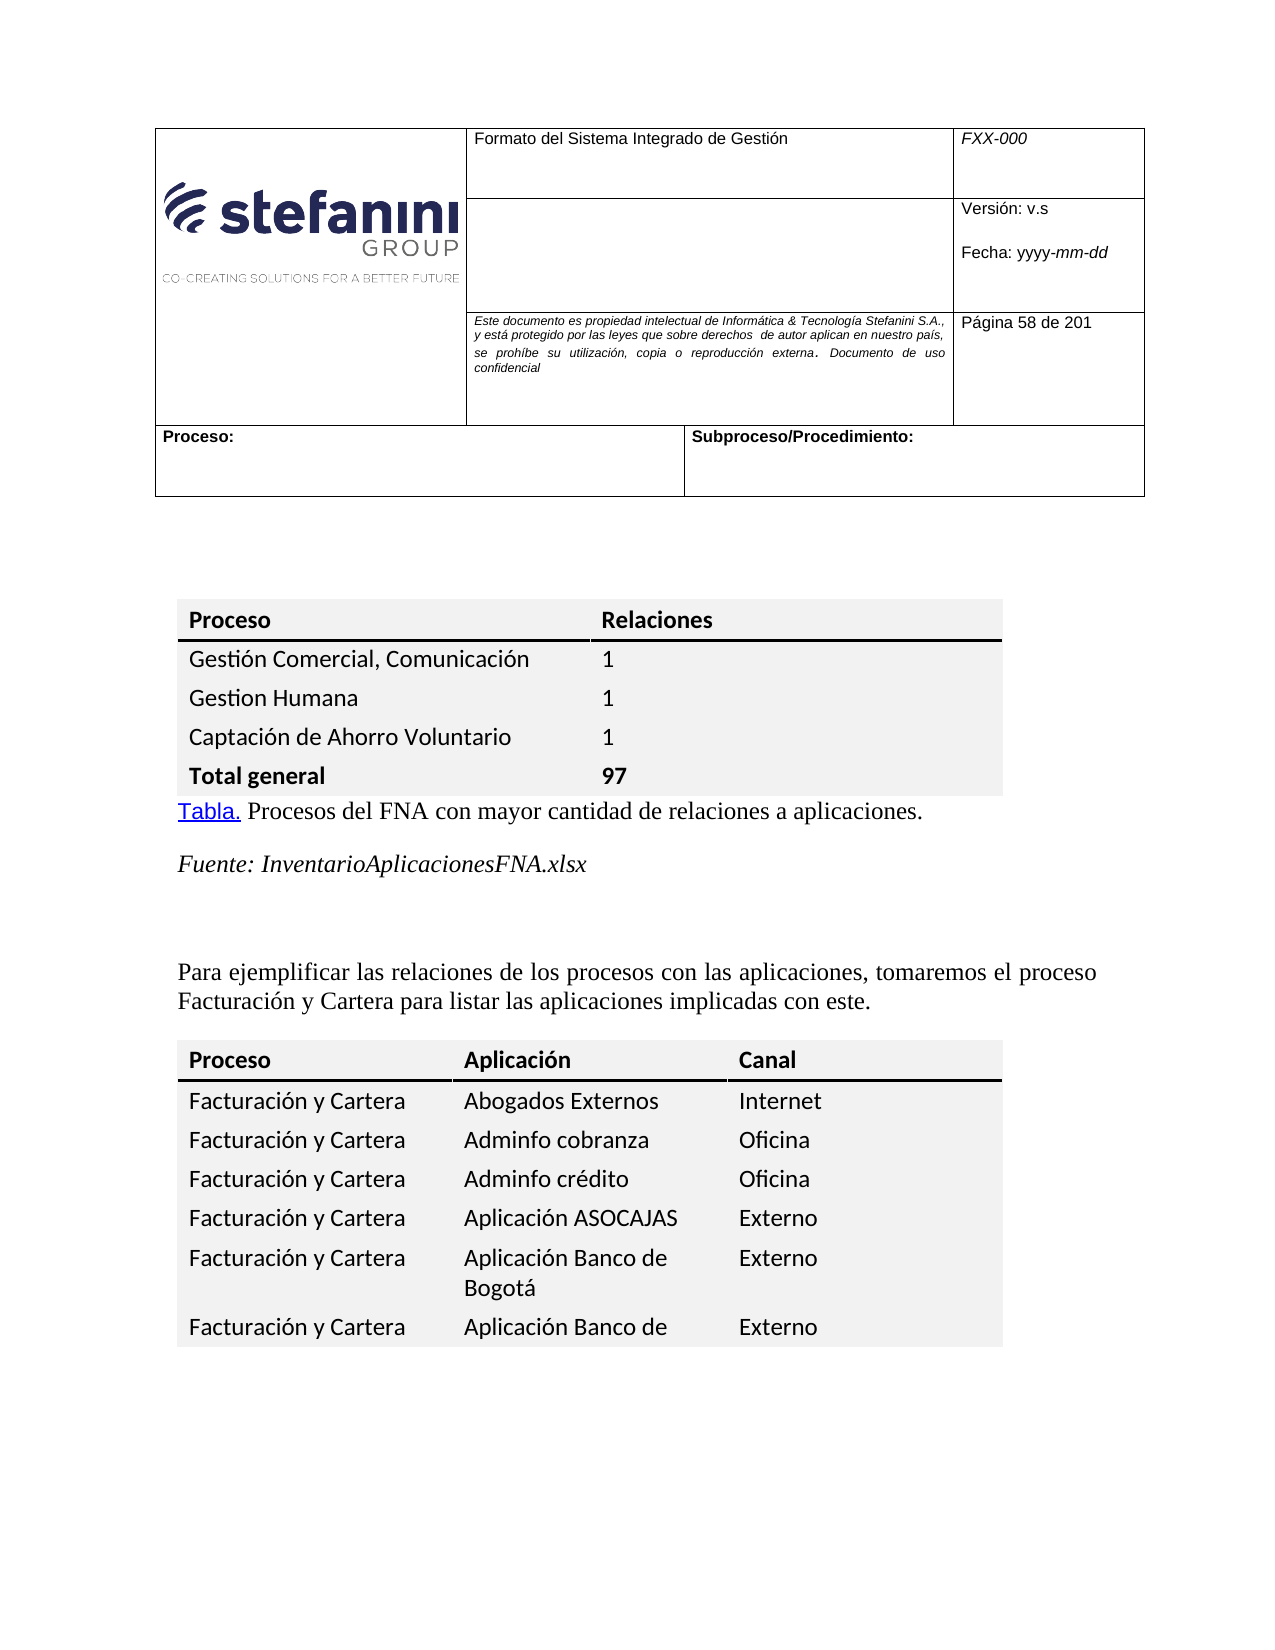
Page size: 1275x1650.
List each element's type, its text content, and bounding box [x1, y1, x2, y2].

table_cell Facturación y Cartera [178, 1308, 452, 1346]
table_cell Adminfo crédito [453, 1160, 727, 1198]
table_cell Abogados Externos [453, 1082, 727, 1120]
table_cell 1 [591, 679, 1002, 717]
table_cell Facturación y Cartera [178, 1238, 452, 1306]
table_cell Facturación y Cartera [178, 1082, 452, 1120]
table_cell 97 [591, 757, 1002, 795]
table_header Proceso [178, 600, 590, 638]
table_cell Gestión Comercial, Comunicación [178, 642, 590, 677]
table_cell Facturación y Cartera [178, 1121, 452, 1159]
table_cell Aplicación Banco de Bogotá [453, 1238, 727, 1306]
table_cell Externo [728, 1199, 1002, 1237]
table_cell 1 [591, 642, 1002, 677]
picture [162, 182, 460, 286]
table_cell Adminfo cobranza [453, 1121, 727, 1159]
table_cell Externo [728, 1238, 1002, 1306]
table_cell 1 [591, 718, 1002, 756]
table_cell Gestion Humana [178, 679, 590, 717]
table_header Proceso [178, 1041, 452, 1078]
table_cell Aplicación ASOCAJAS [453, 1199, 727, 1237]
text Fuente: InventarioAplicacionesFNA.xlsx [177, 849, 1098, 878]
table_cell Aplicación Banco de Occidente [453, 1308, 727, 1346]
table_cell Total general [178, 757, 590, 795]
table_cell Facturación y Cartera [178, 1160, 452, 1198]
text Tabla. Procesos del FNA con mayor cantidad de relaciones a aplicaciones. [177, 796, 1098, 824]
table_cell Oficina [728, 1160, 1002, 1198]
table_cell Oficina [728, 1121, 1002, 1159]
text Para ejemplificar las relaciones de los procesos con las aplicaciones, tomaremos el proceso Facturación y Cartera para listar las aplicaciones implicadas con este. [177, 957, 1098, 1014]
table_header Canal [728, 1041, 1002, 1078]
table_cell Captación de Ahorro Voluntario [178, 718, 590, 756]
table_cell Externo [728, 1308, 1002, 1346]
table_cell Facturación y Cartera [178, 1199, 452, 1237]
table_cell Internet [728, 1082, 1002, 1120]
table_header Relaciones [591, 600, 1002, 638]
table_header Aplicación [453, 1041, 727, 1078]
